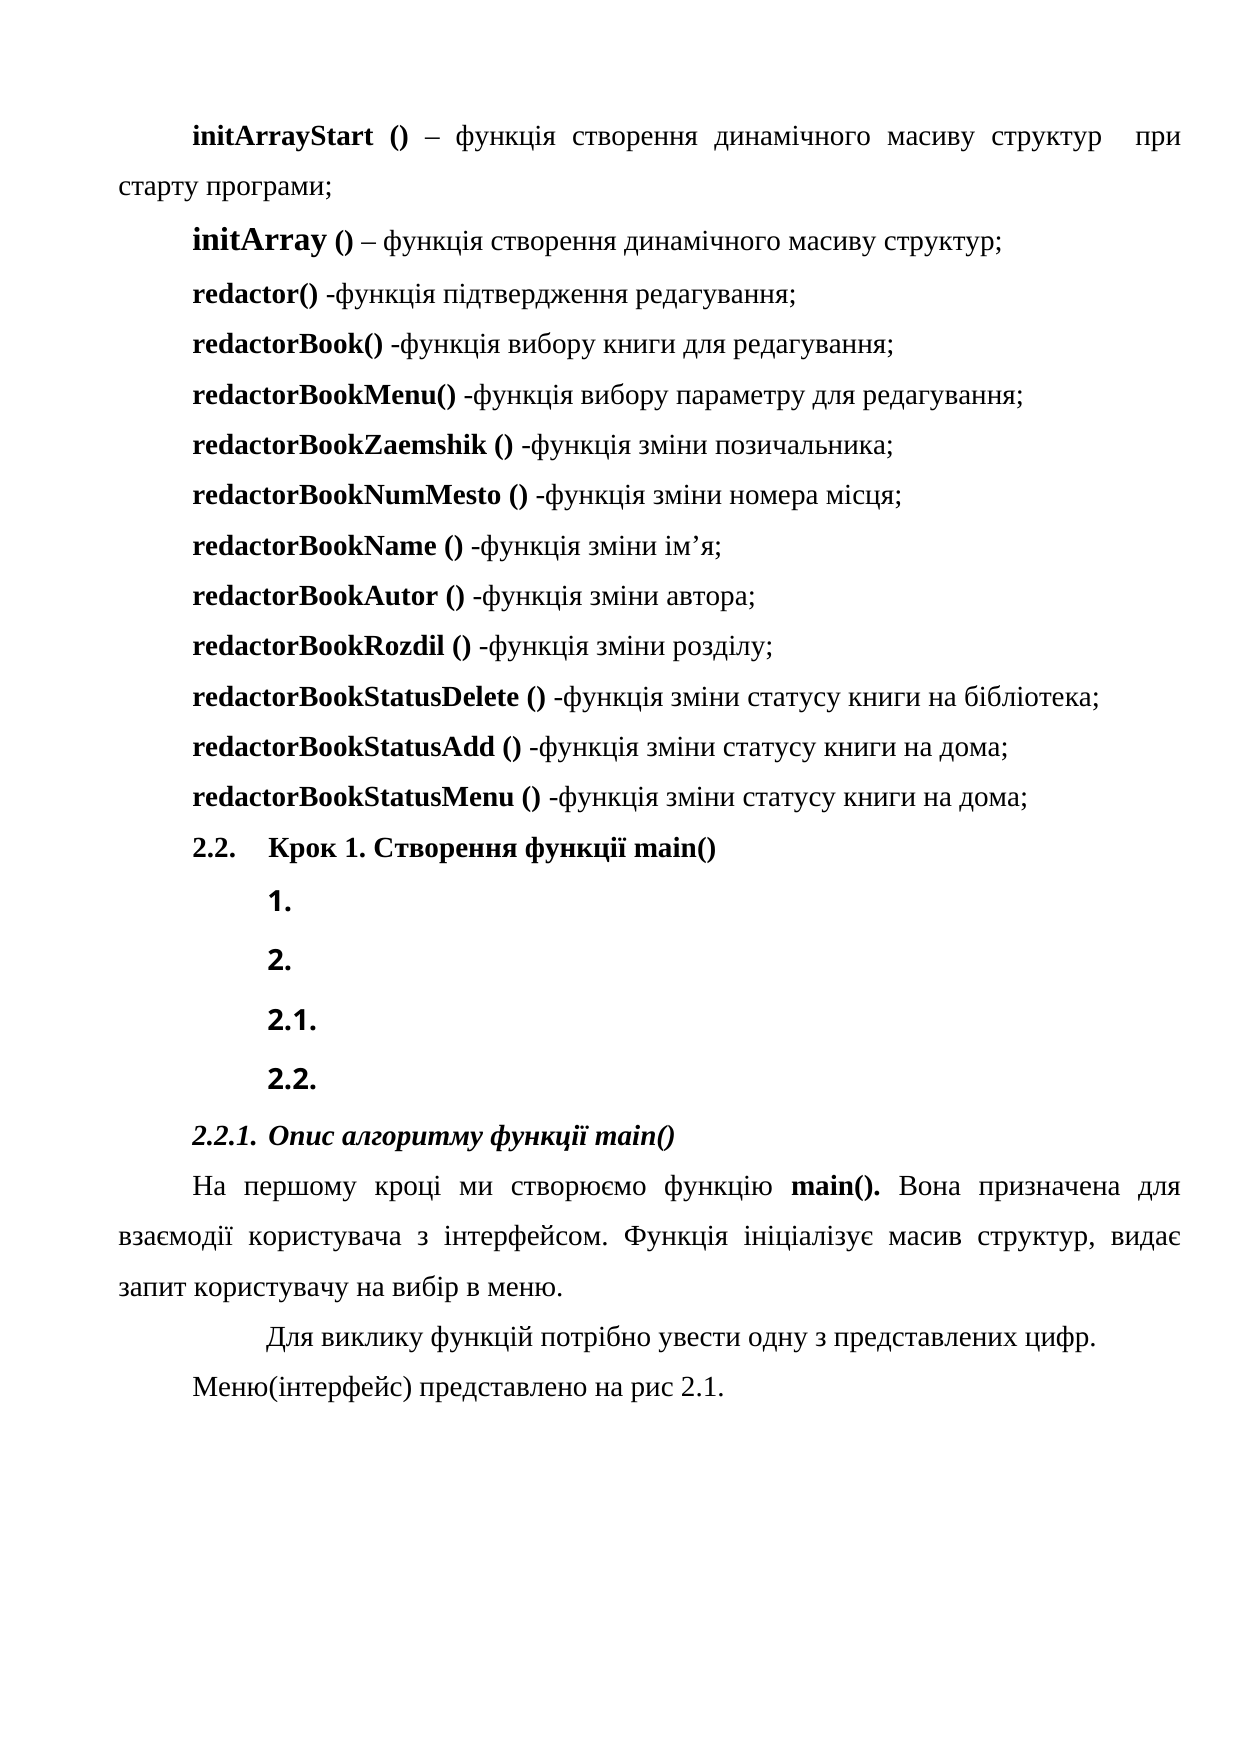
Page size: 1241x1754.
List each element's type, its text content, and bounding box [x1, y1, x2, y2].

subtitle Крок 1. Створення функції main() [118, 830, 1181, 863]
text redactorBookName () -функція зміни ім’я; [118, 528, 1181, 561]
text redactorBookStatusMenu () -функція зміни статусу книги на дома; [118, 779, 1181, 813]
subtitle Опис алгоритму функції main() [118, 1118, 1181, 1151]
text redactorBookNumMesto () -функція зміни номера місця; [118, 477, 1181, 511]
text redactorBookAutor () -функція зміни автора; [118, 578, 1181, 612]
text redactor() -функція підтвердження редагування; [118, 276, 1181, 310]
text На першому кроці ми створюємо функцію main(). Вона призначена для взаємодії користувача з інтерфейсом. Функція ініціалізує масив структур, видає запит користувачу на вибір в меню. [118, 1168, 1181, 1302]
text redactorBookStatusDelete () -функція зміни статусу книги на бібліотека; [118, 679, 1181, 712]
text initArray () – функція створення динамічного масиву структур; [118, 219, 1181, 257]
text Для виклику функцій потрібно увести одну з представлених цифр. Меню(інтерфейс) представлено на рис 2.1. [192, 1319, 1181, 1403]
text redactorBookRozdil () -функція зміни розділу; [118, 628, 1181, 662]
text initArrayStart () – функція створення динамічного масиву структур при старту програми; [118, 118, 1181, 202]
text redactorBookStatusAdd () -функція зміни статусу книги на дома; [118, 729, 1181, 763]
text redactorBookMenu() -функція вибору параметру для редагування; [118, 377, 1181, 410]
text redactorBookZaemshik () -функція зміни позичальника; [118, 427, 1181, 461]
text redactorBook() -функція вибору книги для редагування; [118, 327, 1181, 360]
